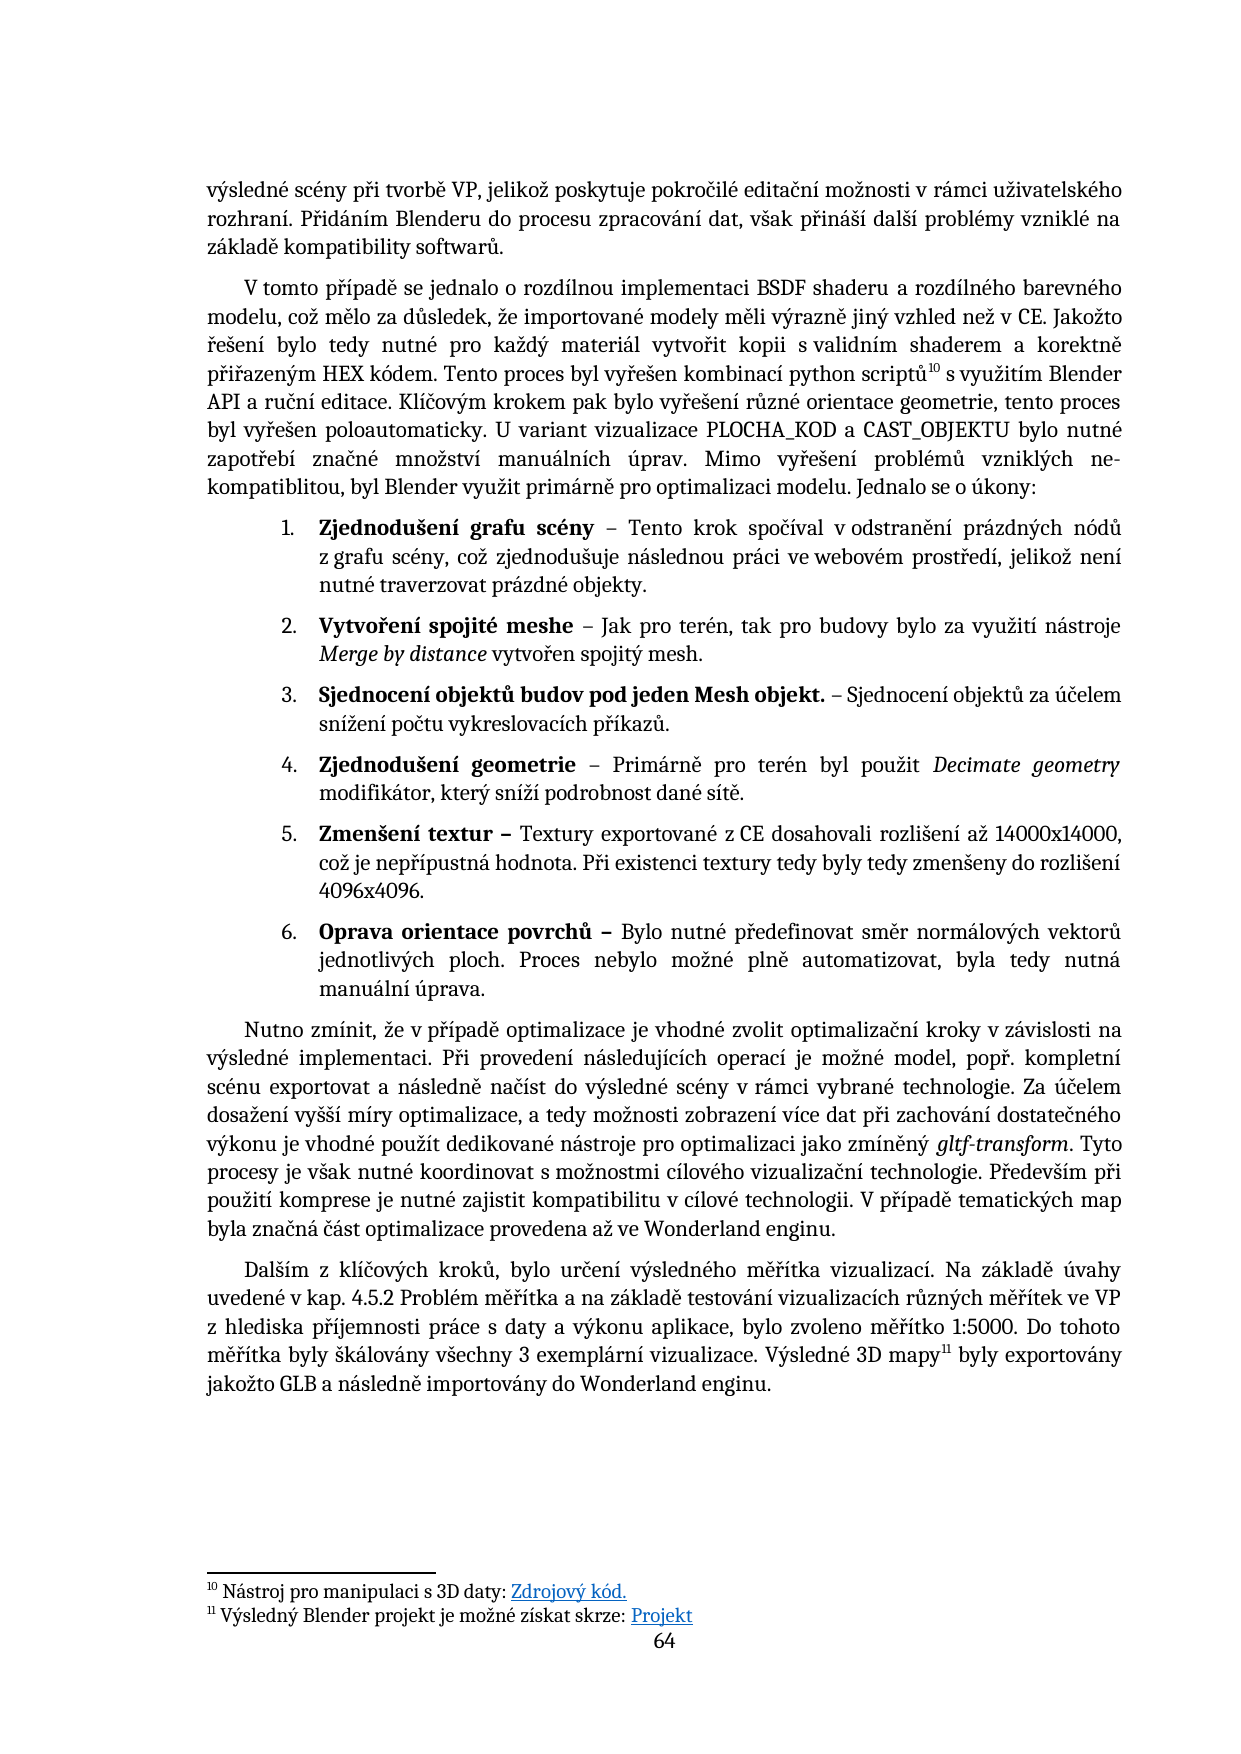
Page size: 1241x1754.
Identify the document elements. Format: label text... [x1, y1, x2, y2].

list Sjednocení objektů budov pod jeden Mesh objekt. – Sjednocení objektů za účelem snížení počtu vykreslovacích příkazů. [281, 682, 1122, 737]
list Oprava orientace povrchů – Bylo nutné předefinovat směr normálových vektorů jednotlivých ploch. Proces nebylo možné plně automatizovat, byla tedy nutná manuální úprava. [281, 919, 1122, 1002]
text V tomto případě se jednalo o rozdílnou implementaci BSDF shaderu a rozdílného barevného modelu, což mělo za důsledek, že importované modely měli výrazně jiný vzhled než v CE. Jakožto řešení bylo tedy nutné pro každý materiál vytvořit kopii s validním shaderem a korektně přiřazeným HEX kódem. Tento proces byl vyřešen kombinací python scriptů s využitím Blender API a ruční editace. Klíčovým krokem pak bylo vyřešení různé orientace geometrie, tento proces byl vyřešen poloautomaticky. U variant vizualizace PLOCHA_KOD a CAST_OBJEKTU bylo nutné zapotřebí značné množství manuálních úprav. Mimo vyřešení problémů vzniklých ne-kompatiblitou, byl Blender využit primárně pro optimalizaci modelu. Jednalo se o úkony: [207, 275, 1122, 500]
text Dalším z klíčových kroků, bylo určení výsledného měřítka vizualizací. Na základě úvahy uvedené v kap. 3.5.2 Problém měřítka a na základě testování vizualizacích různých měřítek ve VP z hlediska příjemnosti práce s daty a výkonu aplikace, bylo zvoleno měřítko 1:5000. Do tohoto měřítka byly škálovány všechny 3 exemplární vizualizace. Výsledné 3D mapy byly exportovány jakožto GLB a následně importovány do Wonderland enginu. [207, 1257, 1122, 1397]
list Zmenšení textur – Textury exportované z CE dosahovali rozlišení až 14000x14000, což je nepřípustná hodnota. Při existenci textury tedy byly tedy zmenšeny do rozlišení 4096x4096. [281, 821, 1122, 904]
list Zjednodušení geometrie – Primárně pro terén byl použit Decimate geometry modifikátor, který sníží podrobnost dané sítě. [281, 752, 1122, 806]
text Nutno zmínit, že v případě optimalizace je vhodné zvolit optimalizační kroky v závislosti na výsledné implementaci. Při provedení následujících operací je možné model, popř. kompletní scénu exportovat a následně načíst do výsledné scény v rámci vybrané technologie. Za účelem dosažení vyšší míry optimalizace, a tedy možnosti zobrazení více dat při zachování dostatečného výkonu je vhodné použít dedikované nástroje pro optimalizaci jako zmíněný gltf-transform. Tyto procesy je však nutné koordinovat s možnostmi cílového vizualizační technologie. Především při použití komprese je nutné zajistit kompatibilitu v cílové technologii. V případě tematických map byla značná část optimalizace provedena až ve Wonderland enginu. [207, 1017, 1122, 1242]
list Vytvoření spojité meshe – Jak pro terén, tak pro budovy bylo za využití nástroje Merge by distance vytvořen spojitý mesh. [281, 613, 1122, 668]
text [207, 177, 1122, 260]
list Zjednodušení grafu scény – Tento krok spočíval v odstranění prázdných nódů z grafu scény, což zjednodušuje následnou práci ve webovém prostředí, jelikož není nutné traverzovat prázdné objekty. [281, 515, 1122, 598]
